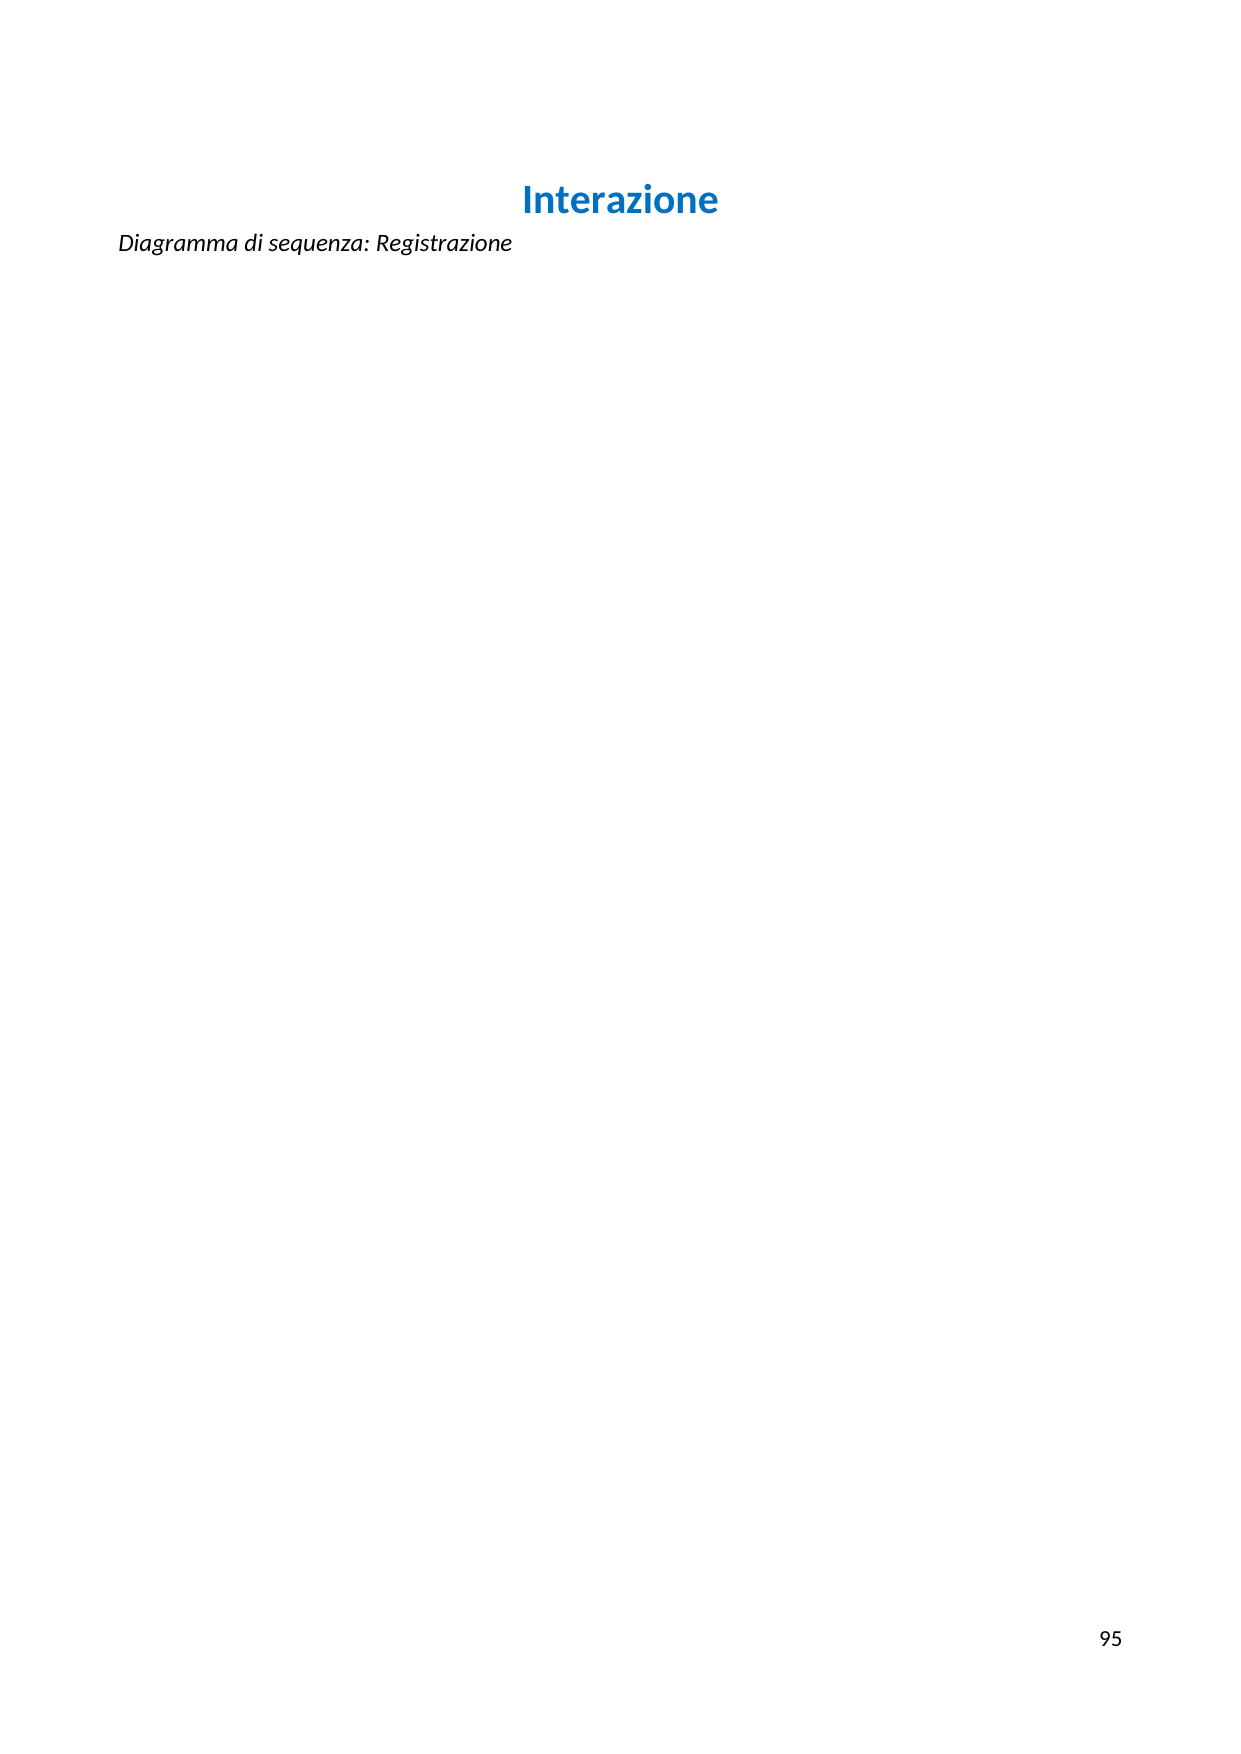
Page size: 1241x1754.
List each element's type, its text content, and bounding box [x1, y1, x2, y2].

text Diagramma di sequenza: Registrazione [118, 228, 1122, 258]
subtitle Interazione [118, 173, 1122, 223]
